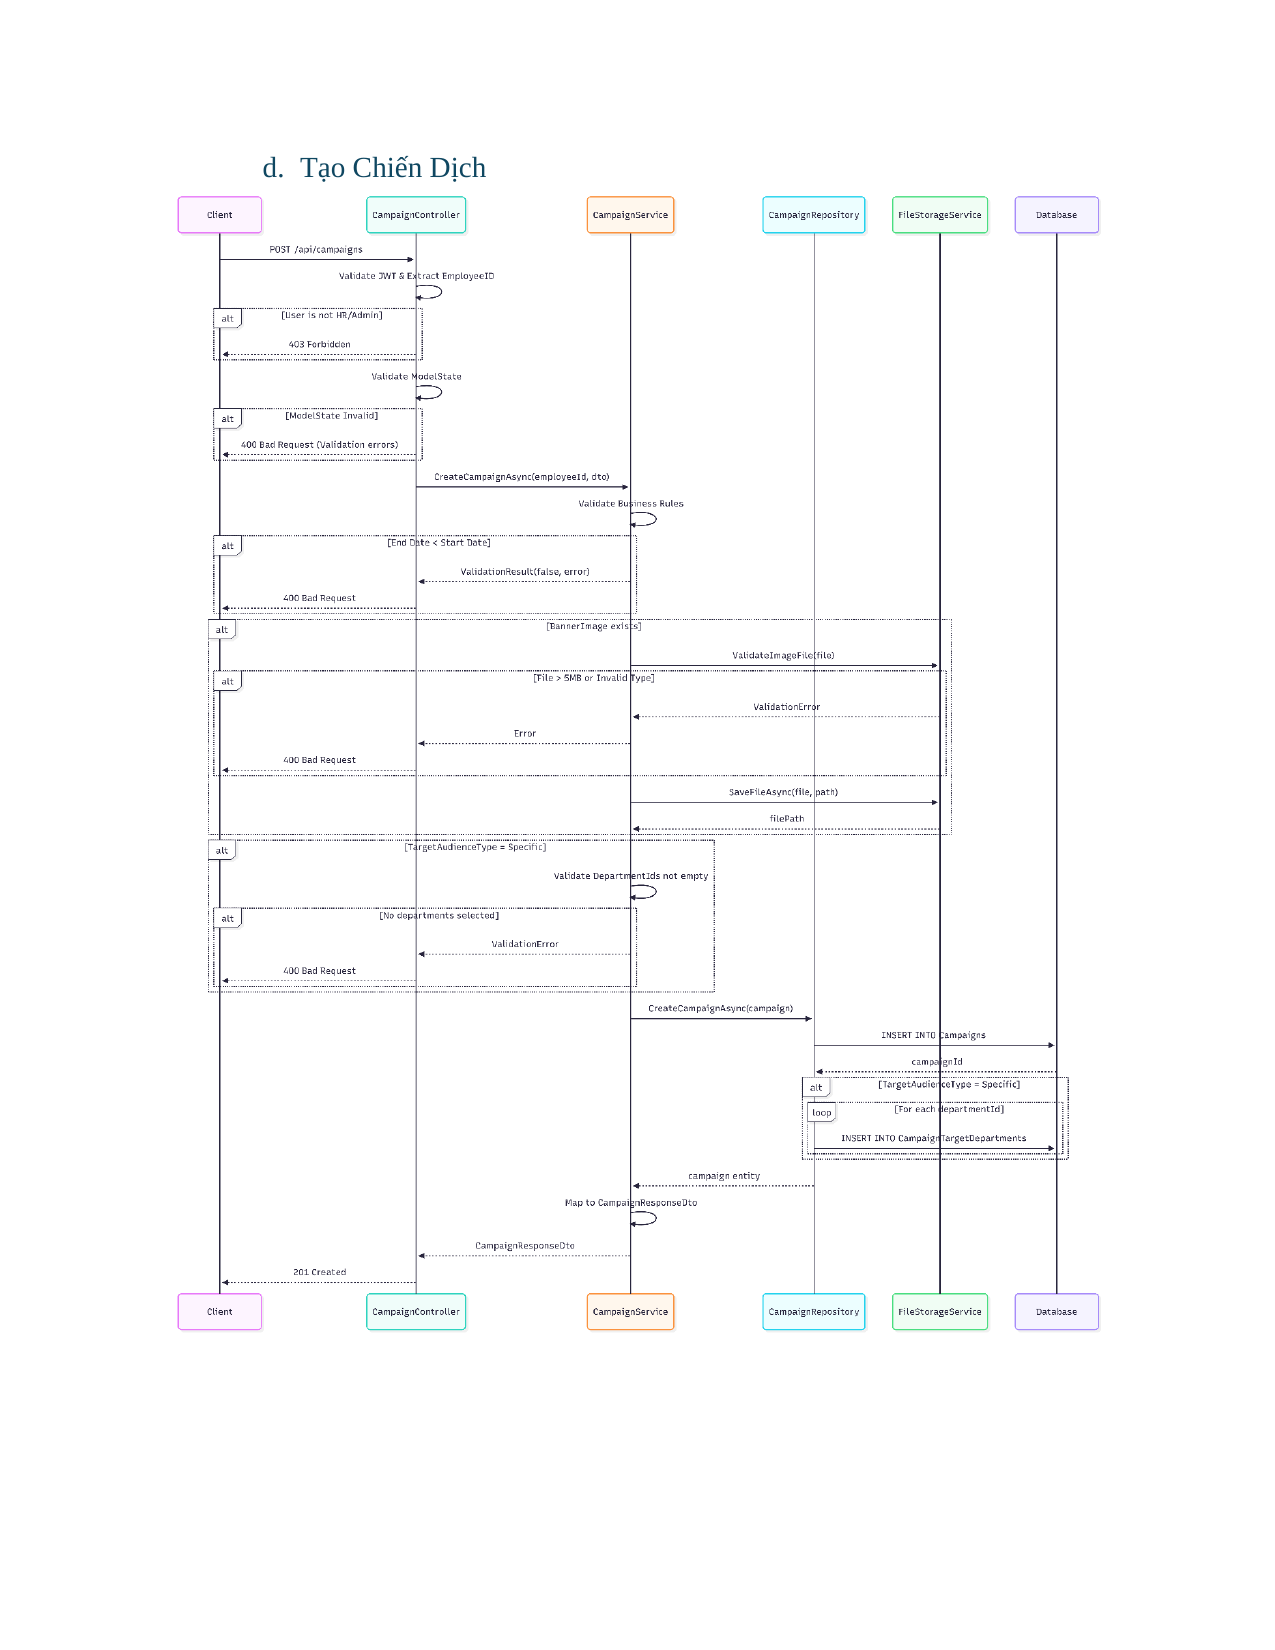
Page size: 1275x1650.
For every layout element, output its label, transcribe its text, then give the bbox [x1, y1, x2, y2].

picture [150, 191, 1125, 1352]
subtitle Tạo Chiến Dịch [262, 150, 1125, 183]
